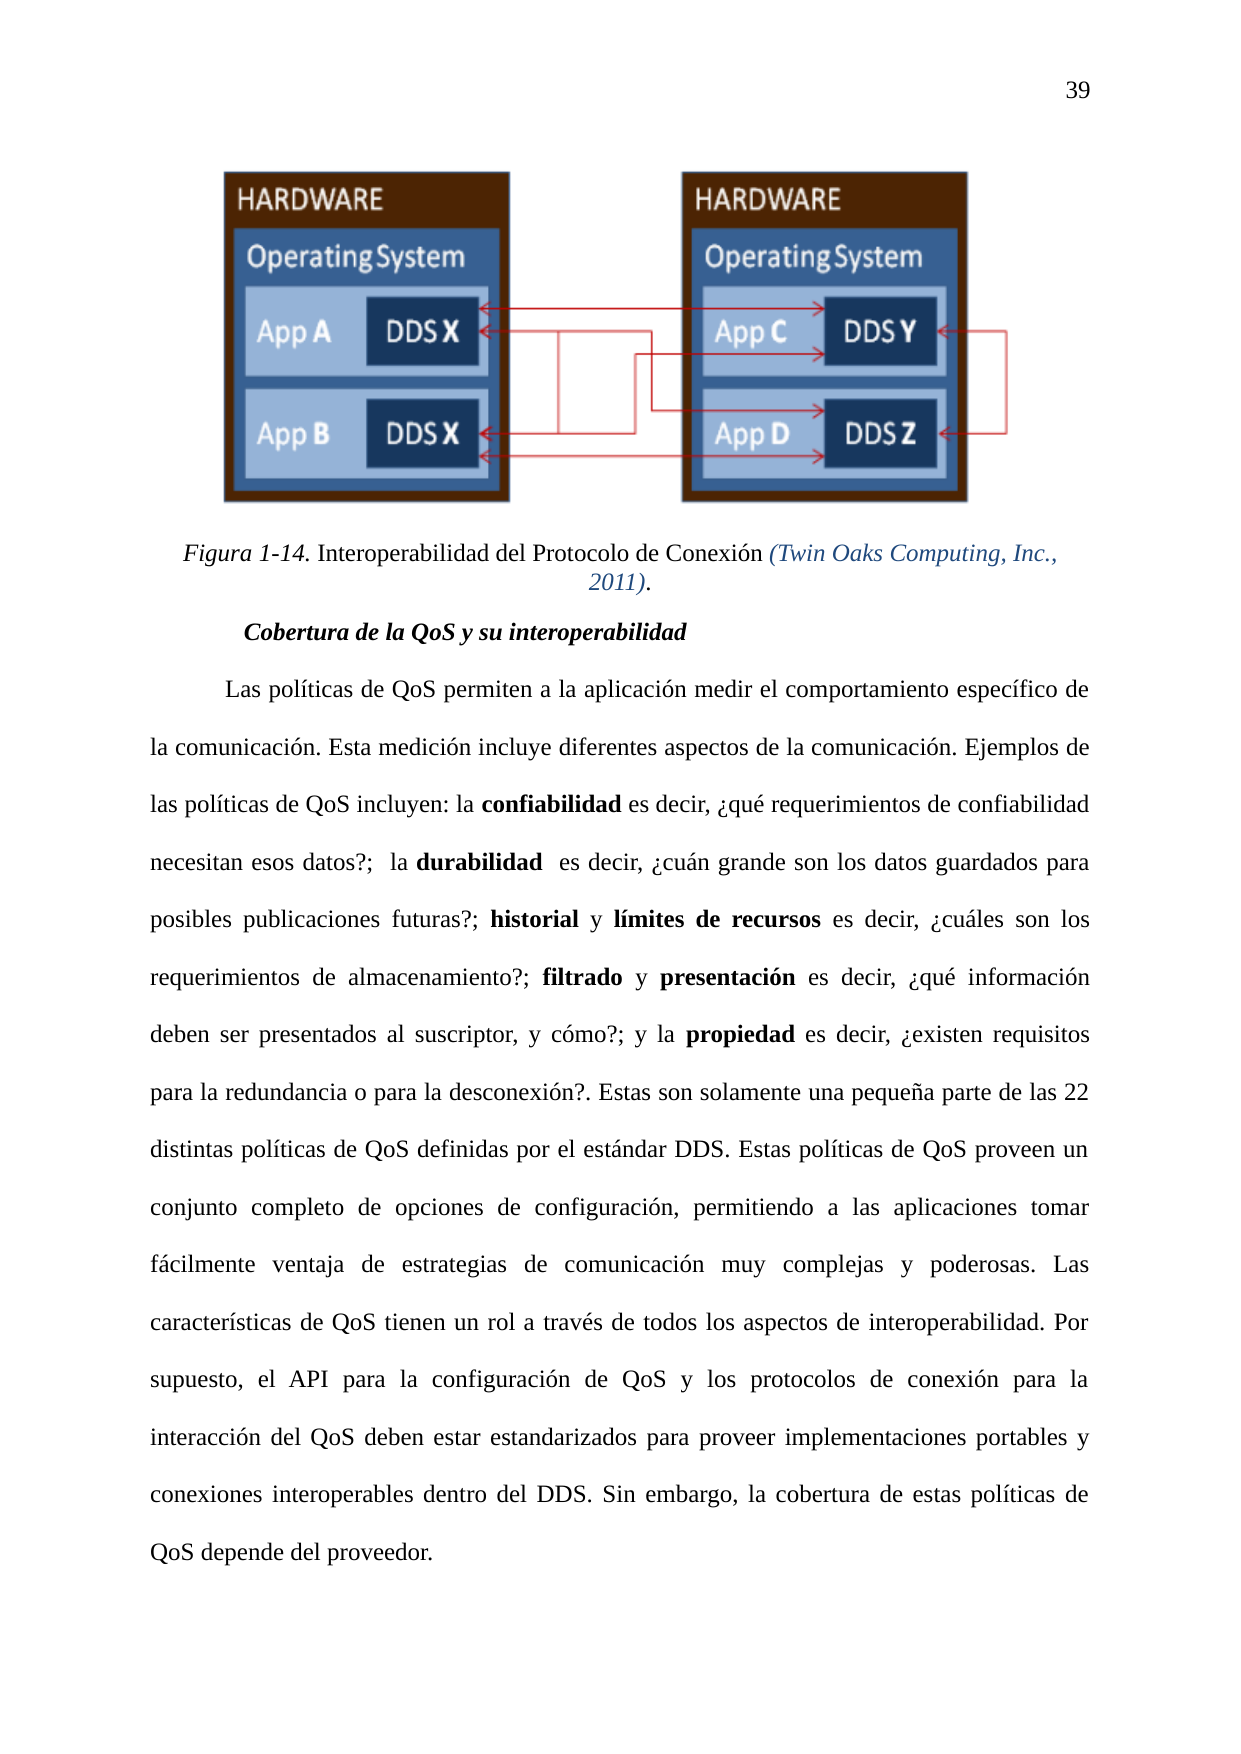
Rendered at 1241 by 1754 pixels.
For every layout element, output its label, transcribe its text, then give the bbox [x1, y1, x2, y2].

subtitle Cobertura de la QoS y su interoperabilidad [150, 617, 1090, 645]
text Figura 1-14. Interoperabilidad del Protocolo de Conexión. [150, 538, 1090, 596]
text Las políticas de QoS permiten a la aplicación medir el comportamiento específico de la comunicación. Esta medición incluye diferentes aspectos de la comunicación. Ejemplos de las políticas de QoS incluyen: la confiabilidad es decir, ¿qué requerimientos de confiabilidad necesitan esos datos?; la durabilidad es decir, ¿cuán grande son los datos guardados para posibles publicaciones futuras?; historial y límites de recursos es decir, ¿cuáles son los requerimientos de almacenamiento?; filtrado y presentación es decir, ¿qué información deben ser presentados al suscriptor, y cómo?; y la propiedad es decir, ¿existen requisitos para la redundancia o para la desconexión?. Estas son solamente una pequeña parte de las 22 distintas políticas de QoS definidas por el estándar DDS. Estas políticas de QoS proveen un conjunto completo de opciones de configuración, permitiendo a las aplicaciones tomar fácilmente ventaja de estrategias de comunicación muy complejas y poderosas. Las características de QoS tienen un rol a través de todos los aspectos de interoperabilidad. Por supuesto, el API para la configuración de QoS y los protocolos de conexión para la interacción del QoS deben estar estandarizados para proveer implementaciones portables y conexiones interoperables dentro del DDS. Sin embargo, la cobertura de estas políticas de QoS depende del proveedor. [150, 674, 1090, 1565]
